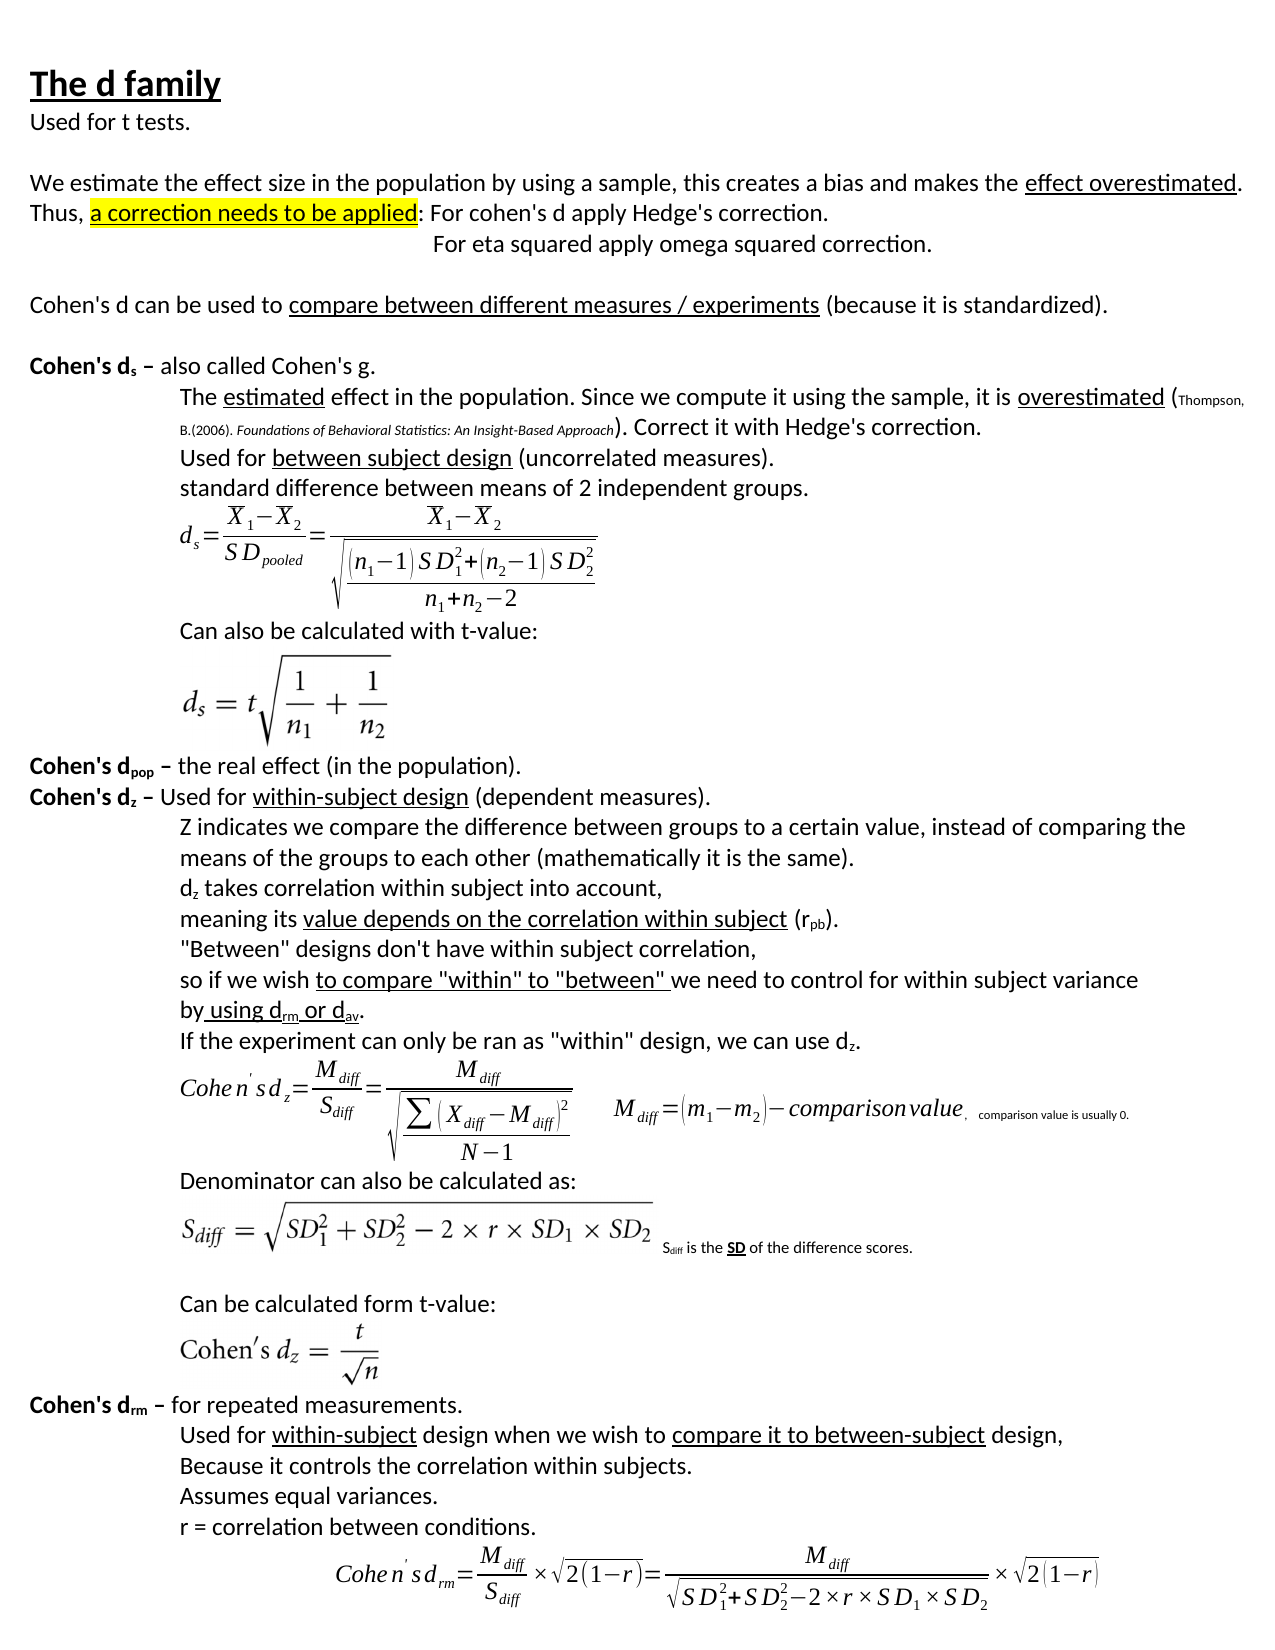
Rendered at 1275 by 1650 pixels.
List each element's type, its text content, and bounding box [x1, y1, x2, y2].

text Z indicates we compare the difference between groups to a certain value, instead of comparing the means of the groups to each other (mathematically it is the same). [179, 811, 1255, 872]
text so if we wish to compare "within" to "between" we need to control for within subject variance [179, 964, 1255, 994]
text , comparison value is usually 0. [179, 1055, 1255, 1165]
text Cohen's dz – Used for within-subject design (dependent measures). [29, 781, 1255, 811]
text If the experiment can only be ran as "within" design, we can use dz. [179, 1025, 1255, 1055]
text Cohen's dpop – the real effect (in the population). [29, 750, 1255, 781]
text Assumes equal variances. [104, 1480, 1255, 1511]
text dz takes correlation within subject into account, [179, 872, 1255, 903]
text r = correlation between conditions. [104, 1511, 1255, 1541]
text For eta squared apply omega squared correction. [404, 228, 1255, 258]
text Thus, a correction needs to be applied: For cohen's d apply Hedge's correction. [29, 197, 1255, 228]
text Can be calculated form t-value: [104, 1288, 1255, 1318]
picture [179, 1318, 382, 1389]
text Cohen's ds – also called Cohen's g. [29, 350, 1255, 381]
text Cohen's d can be used to compare between different measures / experiments (because it is standardized). [29, 289, 1255, 319]
text Cohen's drm – for repeated measurements. [29, 1389, 1255, 1419]
text Because it controls the correlation within subjects. [104, 1450, 1255, 1480]
picture [179, 1195, 660, 1254]
text meaning its value depends on the correlation within subject (rpb). [179, 903, 1255, 933]
text by using drm or dav. [179, 994, 1255, 1025]
text Denominator can also be calculated as: [104, 1165, 1255, 1196]
text The d family [29, 60, 1255, 106]
text Used for between subject design (uncorrelated measures). [104, 442, 1255, 472]
text "Between" designs don't have within subject correlation, [179, 933, 1255, 964]
picture [179, 646, 394, 751]
text standard difference between means of 2 independent groups. [104, 472, 1255, 503]
text We estimate the effect size in the population by using a sample, this creates a bias and makes the effect overestimated. [29, 167, 1255, 197]
text Can also be calculated with t-value: [104, 616, 1255, 646]
text Used for t tests. [29, 106, 1255, 136]
text Used for within-subject design when we wish to compare it to between-subject design, [29, 1419, 1255, 1450]
text The estimated effect in the population. Since we compute it using the sample, it is overestimated (Thompson, B.(2006). Foundations of Behavioral Statistics: An Insight-Based Approach). Correct it with Hedge's correction. [179, 381, 1255, 442]
